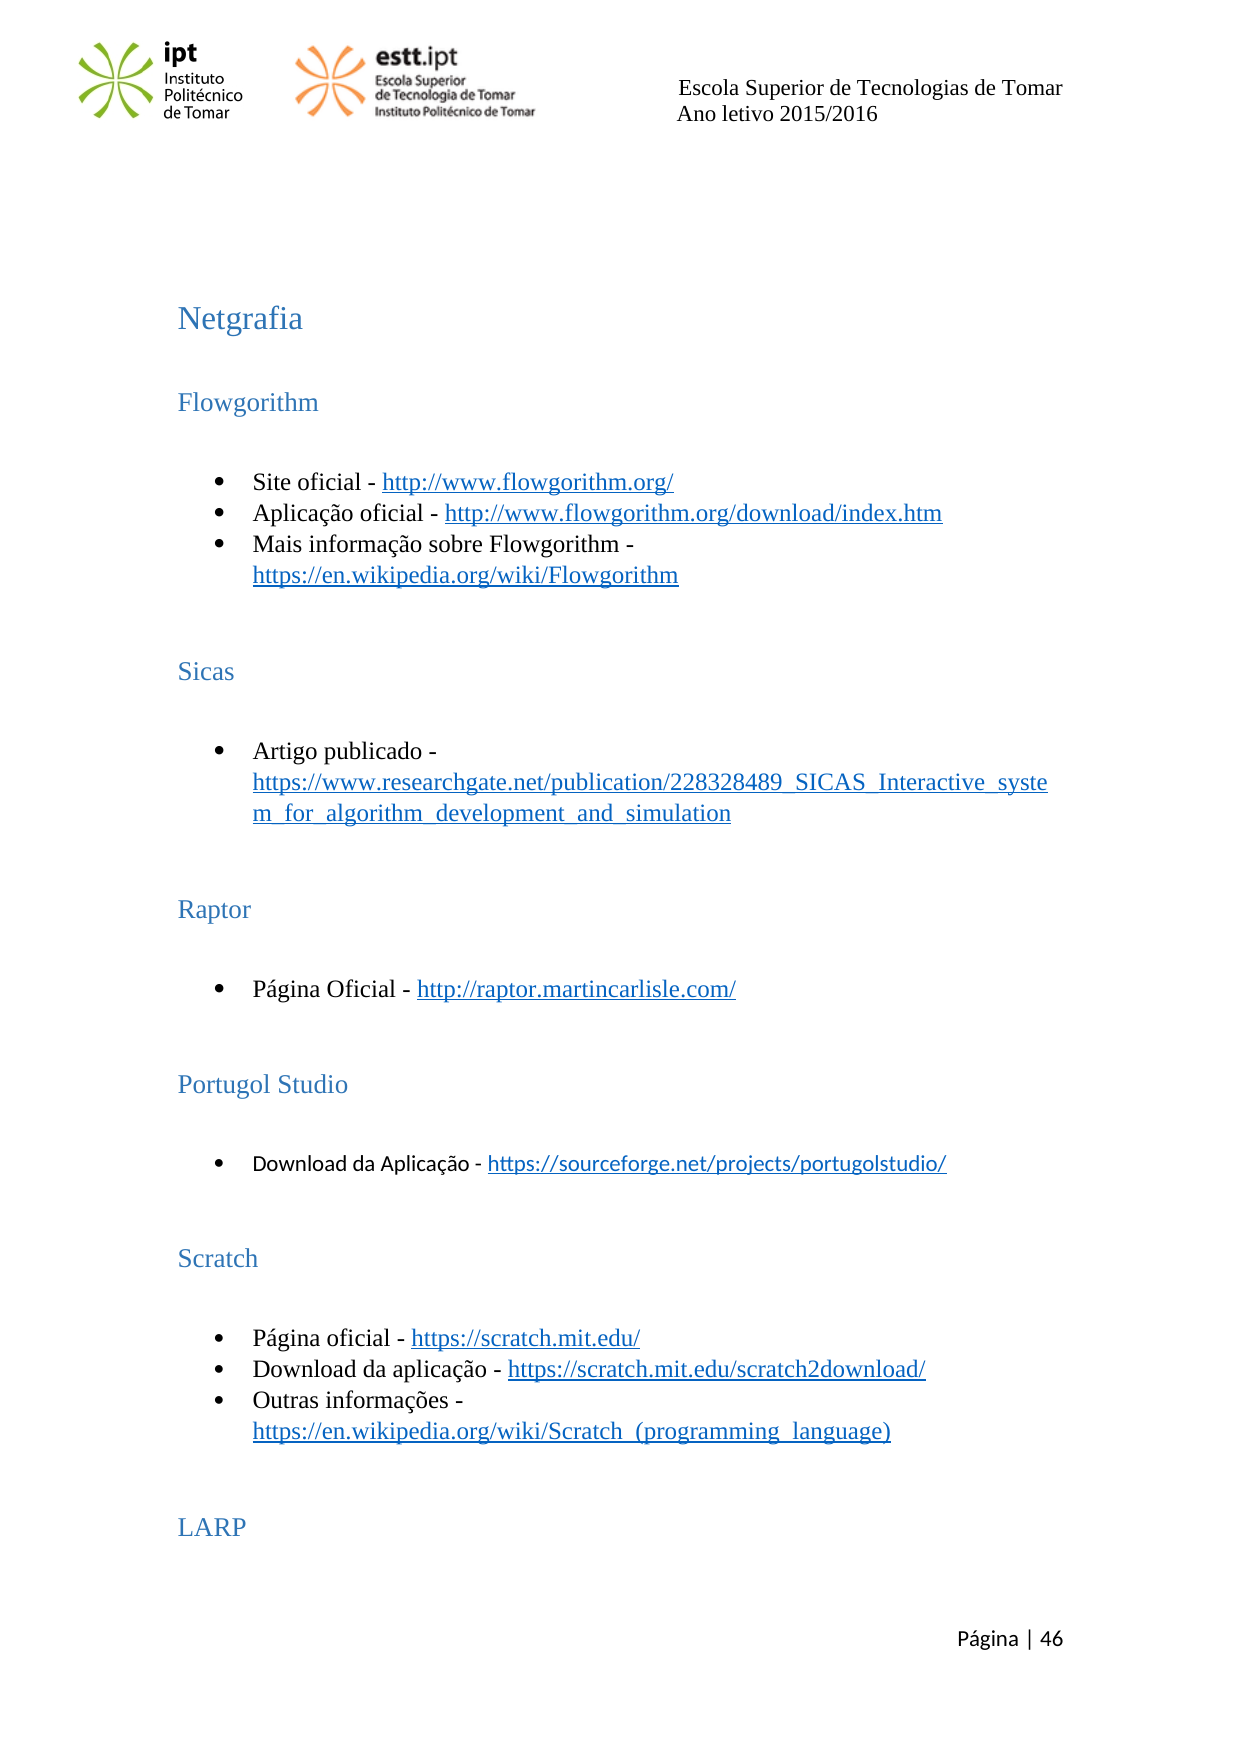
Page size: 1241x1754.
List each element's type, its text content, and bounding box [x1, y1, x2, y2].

list Download da Aplicação - https://sourceforge.net/projects/portugolstudio/ [215, 1149, 1063, 1177]
list Download da aplicação - https://scratch.mit.edu/scratch2download/ [215, 1354, 1063, 1383]
picture [279, 0, 551, 163]
list Aplicação oficial - http://www.flowgorithm.org/download/index.htm [215, 498, 1063, 527]
list Mais informação sobre Flowgorithm - https://en.wikipedia.org/wiki/Flowgorithm [215, 529, 1063, 589]
subtitle Flowgorithm [177, 387, 1063, 418]
list Artigo publicado - https://www.researchgate.net/publication/228328489_SICAS_Interactive_system_for_algorithm_development_and_simulation [215, 736, 1063, 827]
subtitle LARP [177, 1511, 1063, 1542]
list Outras informações - https://en.wikipedia.org/wiki/Scratch_(programming_language) [215, 1385, 1063, 1445]
subtitle Scratch [177, 1243, 1063, 1274]
list Página oficial - https://scratch.mit.edu/ [215, 1323, 1063, 1352]
list Página Oficial - http://raptor.martincarlisle.com/ [215, 974, 1063, 1003]
subtitle Raptor [177, 893, 1063, 924]
list Site oficial - http://www.flowgorithm.org/ [215, 467, 1063, 496]
subtitle Sicas [177, 656, 1063, 687]
subtitle Portugol Studio [177, 1068, 1063, 1099]
subtitle Netgrafia [177, 298, 1063, 337]
picture [75, 39, 244, 123]
